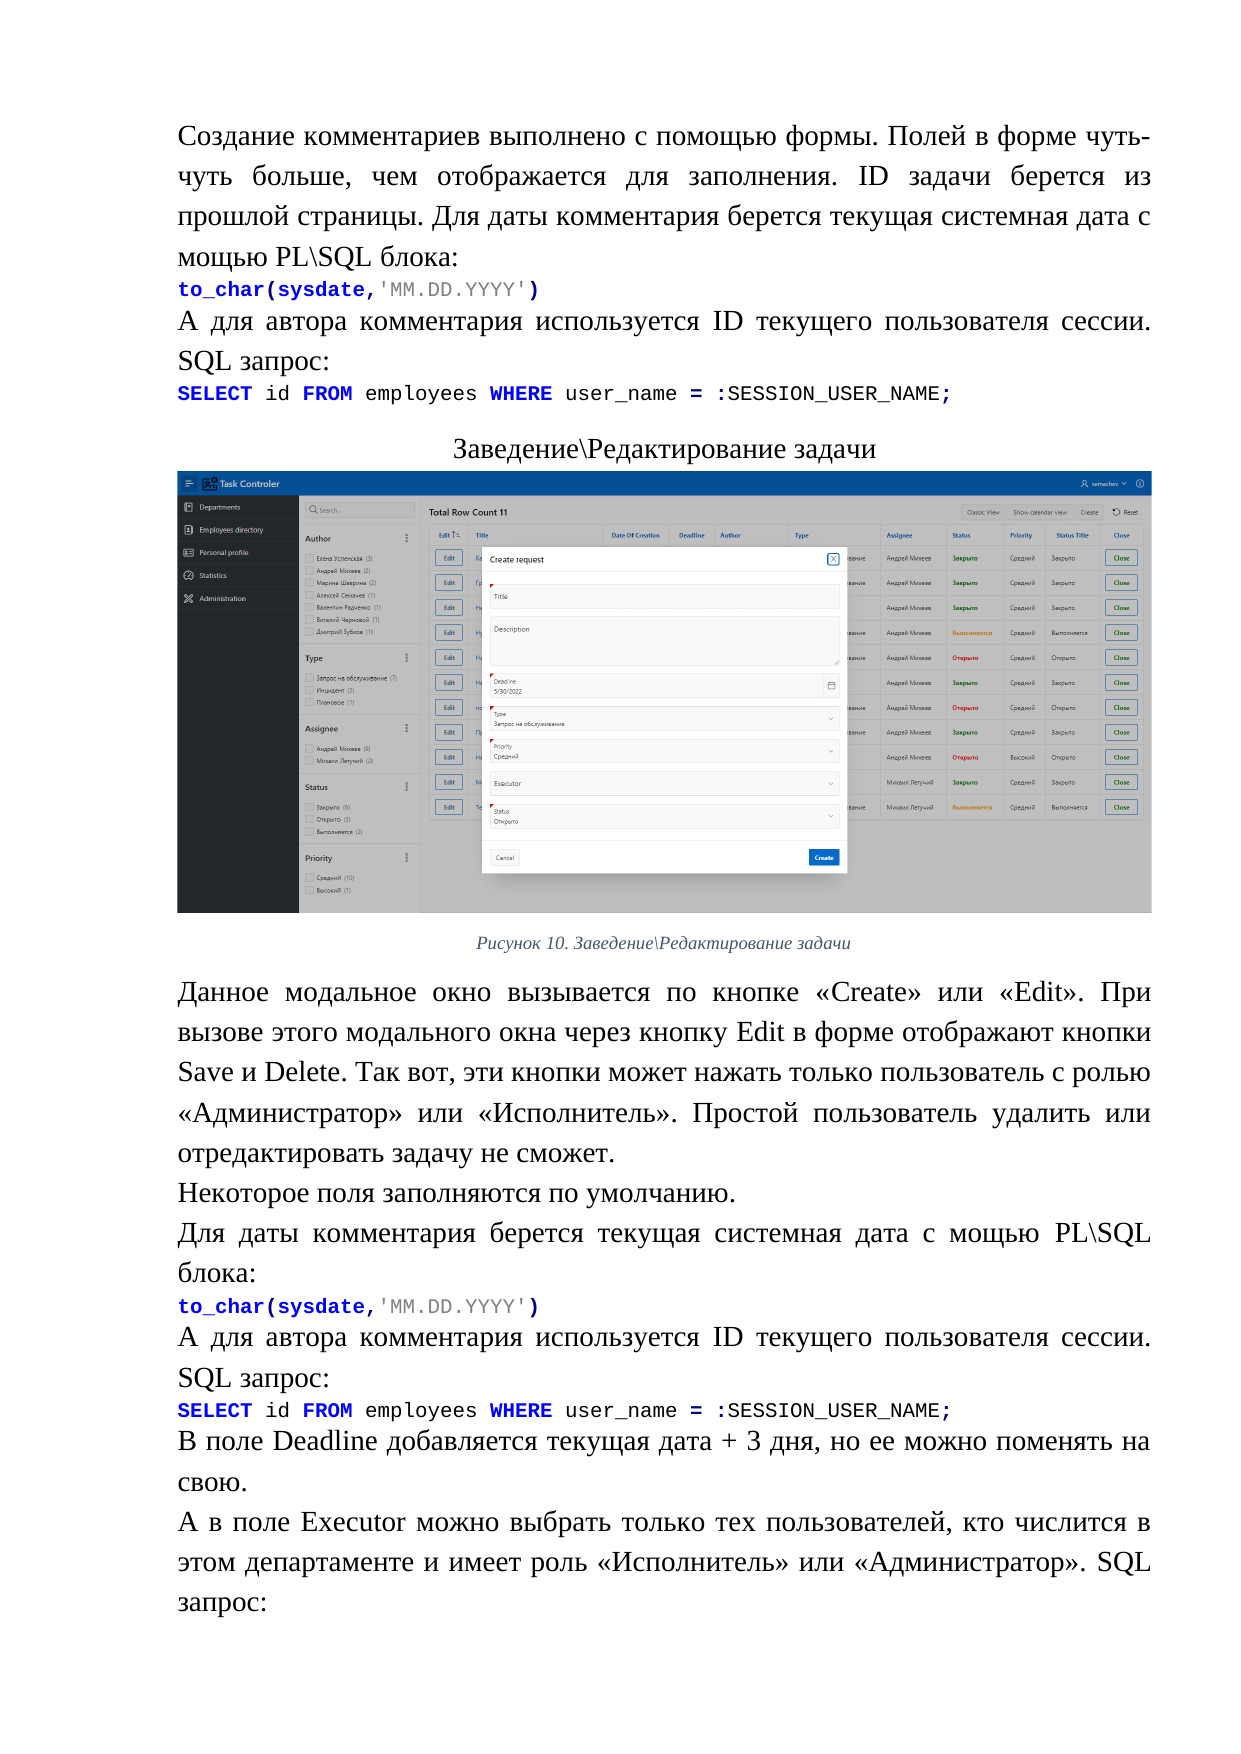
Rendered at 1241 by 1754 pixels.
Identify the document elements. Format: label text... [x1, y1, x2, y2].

text Создание комментариев выполнено с помощью формы. Полей в форме чуть-чуть больше, чем отображается для заполнения. ID задачи берется из прошлой страницы. Для даты комментария берется текущая системная дата с мощью PL\SQL блока: [177, 118, 1152, 272]
text to_char(sysdate,'MM.DD.YYYY') [177, 1296, 1152, 1319]
picture [177, 471, 1152, 913]
text Некоторое поля заполняются по умолчанию. [177, 1175, 1152, 1209]
text SELECT id FROM employees WHERE user_name = :SESSION_USER_NAME; [177, 383, 1152, 407]
text А для автора комментария используется ID текущего пользователя сессии. SQL запрос: [177, 1319, 1152, 1393]
text SELECT id FROM employees WHERE user_name = :SESSION_USER_NAME; [177, 1400, 1152, 1423]
text А в поле Executor можно выбрать только тех пользователей, кто числится в этом департаменте и имеет роль «Исполнитель» или «Администратор». SQL запрос: [177, 1504, 1152, 1618]
text А для автора комментария используется ID текущего пользователя сессии. SQL запрос: [177, 303, 1152, 376]
subtitle Заведение\Редактирование задачи [177, 432, 1152, 465]
text to_char(sysdate,'MM.DD.YYYY') [177, 279, 1152, 303]
text Рисунок 10. Заведение\Редактирование задачи [177, 932, 1152, 953]
text Для даты комментария берется текущая системная дата с мощью PL\SQL блока: [177, 1215, 1152, 1289]
text В поле Deadline добавляется текущая дата + 3 дня, но ее можно поменять на свою. [177, 1423, 1152, 1497]
text Данное модальное окно вызывается по кнопке «Create» или «Edit». При вызове этого модального окна через кнопку Edit в форме отображают кнопки Save и Delete. Так вот, эти кнопки может нажать только пользователь с ролью «Администратор» или «Исполнитель». Простой пользователь удалить или отредактировать задачу не сможет. [177, 974, 1152, 1168]
